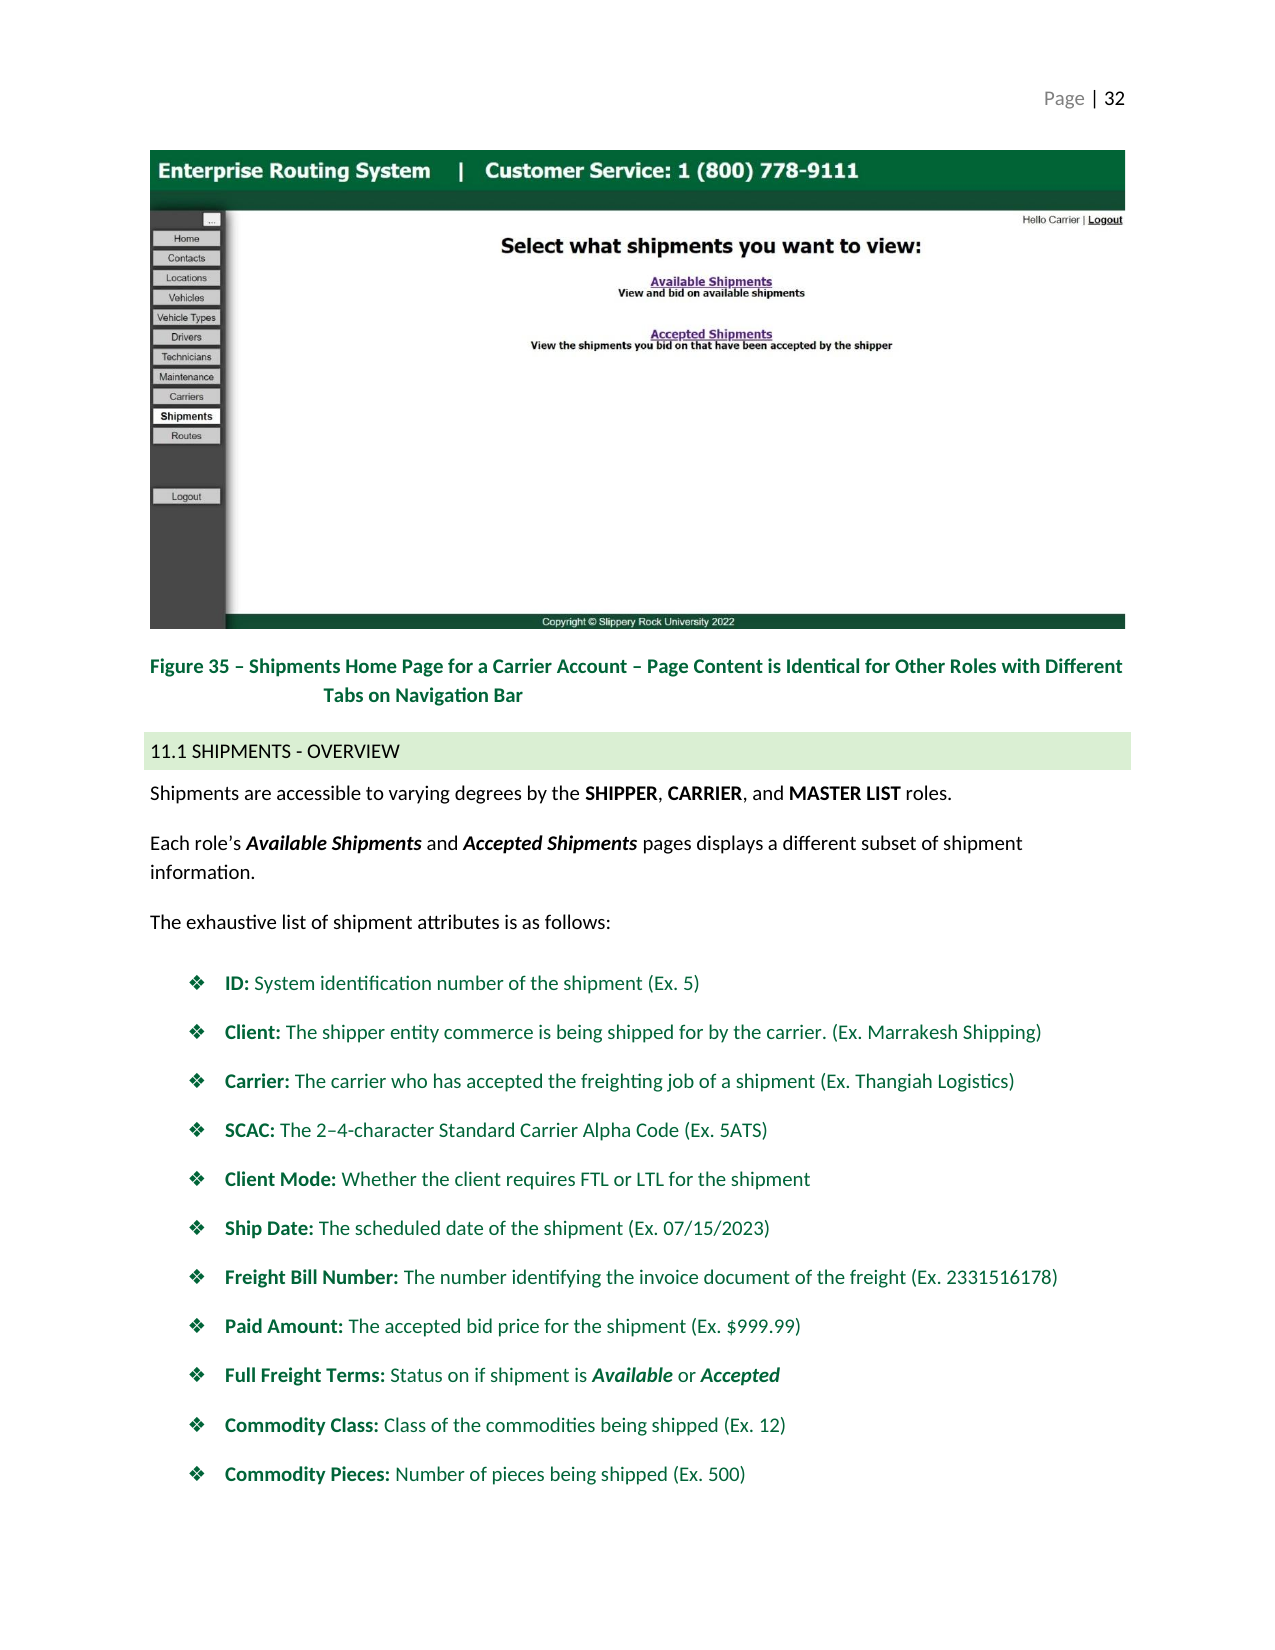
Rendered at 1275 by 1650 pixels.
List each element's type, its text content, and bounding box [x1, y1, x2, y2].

text Figure 35 – Shipments Home Page for a Carrier Account – Page Content is Identical for Other Roles with Different Tabs on Navigation Bar [150, 653, 1125, 707]
list SCAC: The 2–4-character Standard Carrier Alpha Code (Ex. 5ATS) [187, 1107, 1125, 1149]
list Paid Amount: The accepted bid price for the shipment (Ex. $999.99) [187, 1303, 1125, 1346]
text Each role’s Available Shipments and Accepted Shipments pages displays a different subset of shipment information. [150, 830, 1125, 885]
list Client: The shipper entity commerce is being shipped for by the carrier. (Ex. Marrakesh Shipping) [187, 1009, 1125, 1051]
list Carrier: The carrier who has accepted the freighting job of a shipment (Ex. Thangiah Logistics) [187, 1058, 1125, 1100]
text The exhaustive list of shipment attributes is as follows: [150, 909, 1125, 935]
picture [150, 150, 1125, 629]
list Freight Bill Number: The number identifying the invoice document of the freight (Ex. 2331516178) [187, 1254, 1125, 1297]
text 11.1 SHIPMENTS - OVERVIEW [150, 738, 1125, 764]
list Client Mode: Whether the client requires FTL or LTL for the shipment [187, 1156, 1125, 1198]
text Shipments are accessible to varying degrees by the SHIPPER, CARRIER, and MASTER LIST roles. [150, 780, 1125, 806]
list Commodity Pieces: Number of pieces being shipped (Ex. 500) [187, 1450, 1125, 1493]
list Commodity Class: Class of the commodities being shipped (Ex. 12) [187, 1401, 1125, 1444]
list ID: System identification number of the shipment (Ex. 5) [187, 959, 1125, 1002]
list Full Freight Terms: Status on if shipment is Available or Accepted [187, 1352, 1125, 1395]
list Ship Date: The scheduled date of the shipment (Ex. 07/15/2023) [187, 1205, 1125, 1248]
